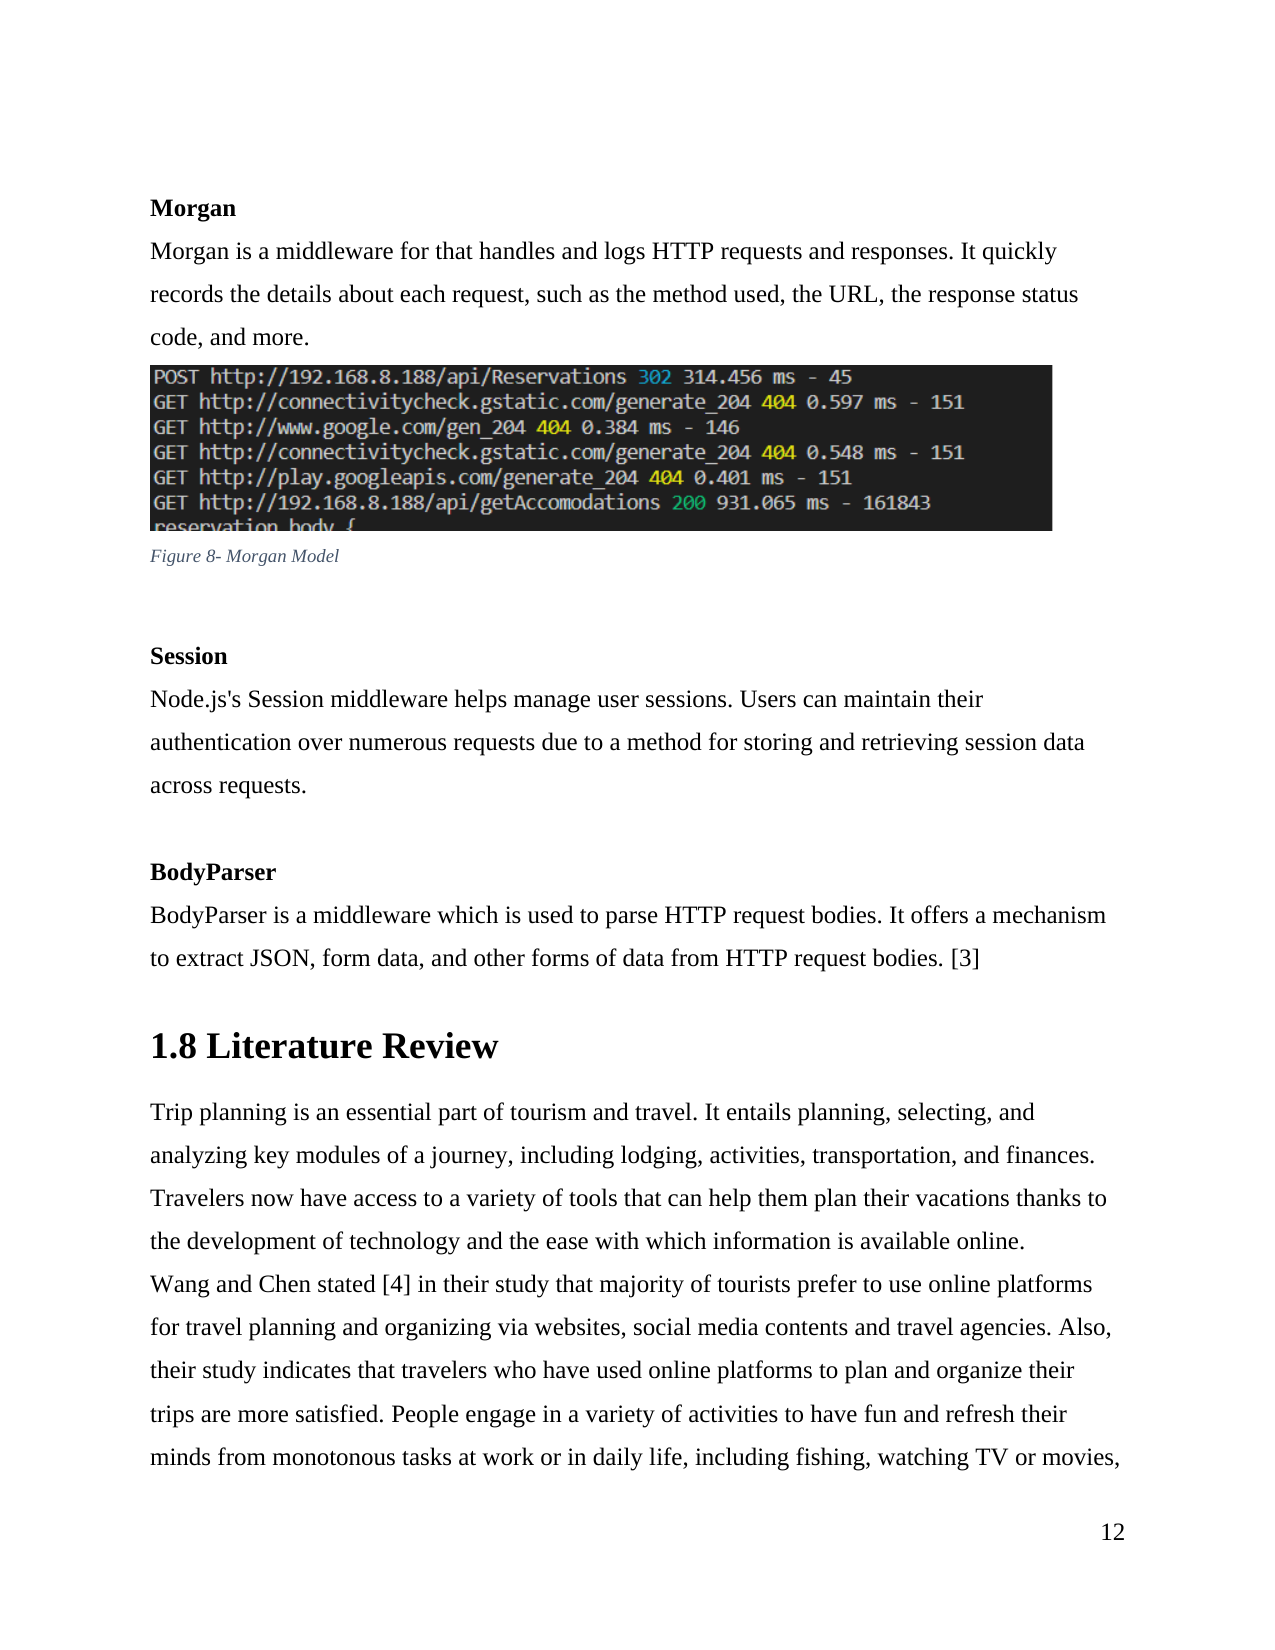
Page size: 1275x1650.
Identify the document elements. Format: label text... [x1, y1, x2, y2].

text Morgan [150, 150, 1125, 222]
subtitle 1.8 Literature Review [150, 1024, 1125, 1067]
text Node.js's Session middleware helps manage user sessions. Users can maintain their authentication over numerous requests due to a method for storing and retrieving session data across requests. [150, 684, 1125, 799]
text Session [150, 598, 1125, 670]
text BodyParser [150, 857, 1125, 886]
text Trip planning is an essential part of tourism and travel. It entails planning, selecting, and analyzing key modules of a journey, including lodging, activities, transportation, and finances. Travelers now have access to a variety of tools that can help them plan their vacations thanks to the development of technology and the ease with which information is available online. [150, 1097, 1125, 1255]
text BodyParser is a middleware which is used to parse HTTP request bodies. It offers a mechanism to extract JSON, form data, and other forms of data from HTTP request bodies. [150, 900, 1125, 972]
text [150, 1269, 1125, 1471]
text Morgan is a middleware for that handles and logs HTTP requests and responses. It quickly records the details about each request, such as the method used, the URL, the response status code, and more. [150, 236, 1125, 351]
picture [150, 365, 1053, 531]
